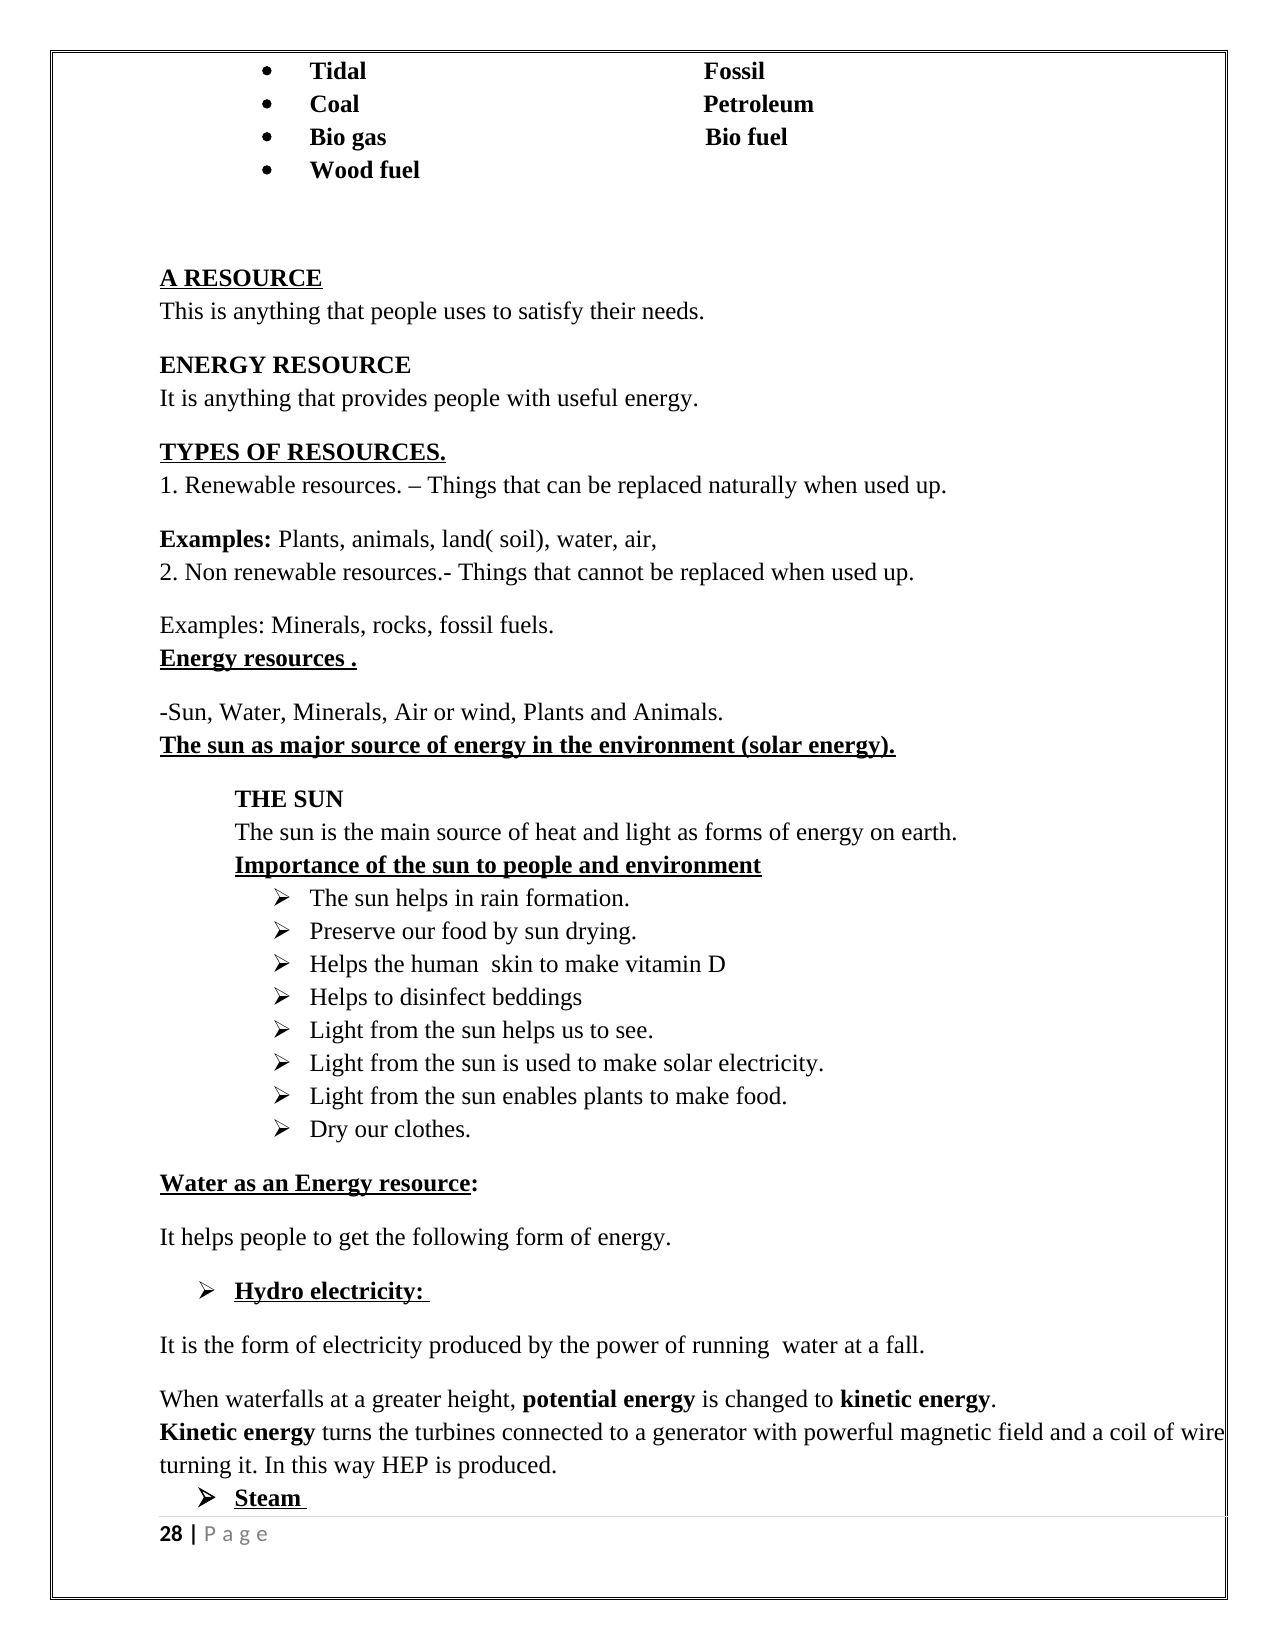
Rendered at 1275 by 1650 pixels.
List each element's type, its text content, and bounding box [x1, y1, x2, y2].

list Hydro electricity: [197, 1276, 1225, 1305]
list The sun helps in rain formation. [272, 883, 1225, 912]
list Light from the sun helps us to see. [272, 1015, 1225, 1044]
list Coal Petroleum [234, 89, 1225, 118]
text TYPES OF RESOURCES. 1. Renewable resources. – Things that can be replaced naturally when used up. [159, 437, 1225, 498]
text The sun as major source of energy in the environment (solar energy). [159, 730, 1225, 759]
text -Sun, Water, Minerals, Air or wind, Plants and Animals. [159, 697, 1225, 726]
text ENERGY RESOURCE It is anything that provides people with useful energy. [159, 350, 1225, 412]
list THE SUN The sun is the main source of heat and light as forms of energy on earth. Importance of the sun to people and environment [234, 784, 1225, 879]
list Tidal Fossil [234, 56, 1225, 85]
text It helps people to get the following form of energy. [159, 1222, 1225, 1251]
text When waterfalls at a greater height, potential energy is changed to kinetic energy. [159, 1384, 1225, 1412]
list Wood fuel [234, 155, 1225, 184]
text It is the form of electricity produced by the power of running water at a fall. [159, 1330, 1225, 1359]
list Dry our clothes. [272, 1114, 1225, 1143]
list Helps the human skin to make vitamin D [272, 949, 1225, 978]
text Examples: Plants, animals, land( soil), water, air, 2. Non renewable resources.- Things that cannot be replaced when used up. [159, 524, 1225, 585]
text A RESOURCE This is anything that people uses to satisfy their needs. [159, 263, 1225, 325]
list Light from the sun enables plants to make food. [272, 1081, 1225, 1110]
text Examples: Minerals, rocks, fossil fuels. Energy resources . [159, 611, 1225, 672]
list Preserve our food by sun drying. [272, 916, 1225, 945]
text Kinetic energy turns the turbines connected to a generator with powerful magnetic field and a coil of wire turning it. In this way HEP is produced. [159, 1417, 1225, 1478]
list Helps to disinfect beddings [272, 982, 1225, 1011]
text Water as an Energy resource: [159, 1168, 1225, 1197]
list Bio gas Bio fuel [234, 122, 1225, 151]
list Light from the sun is used to make solar electricity. [272, 1048, 1225, 1077]
list Steam [197, 1483, 1225, 1512]
